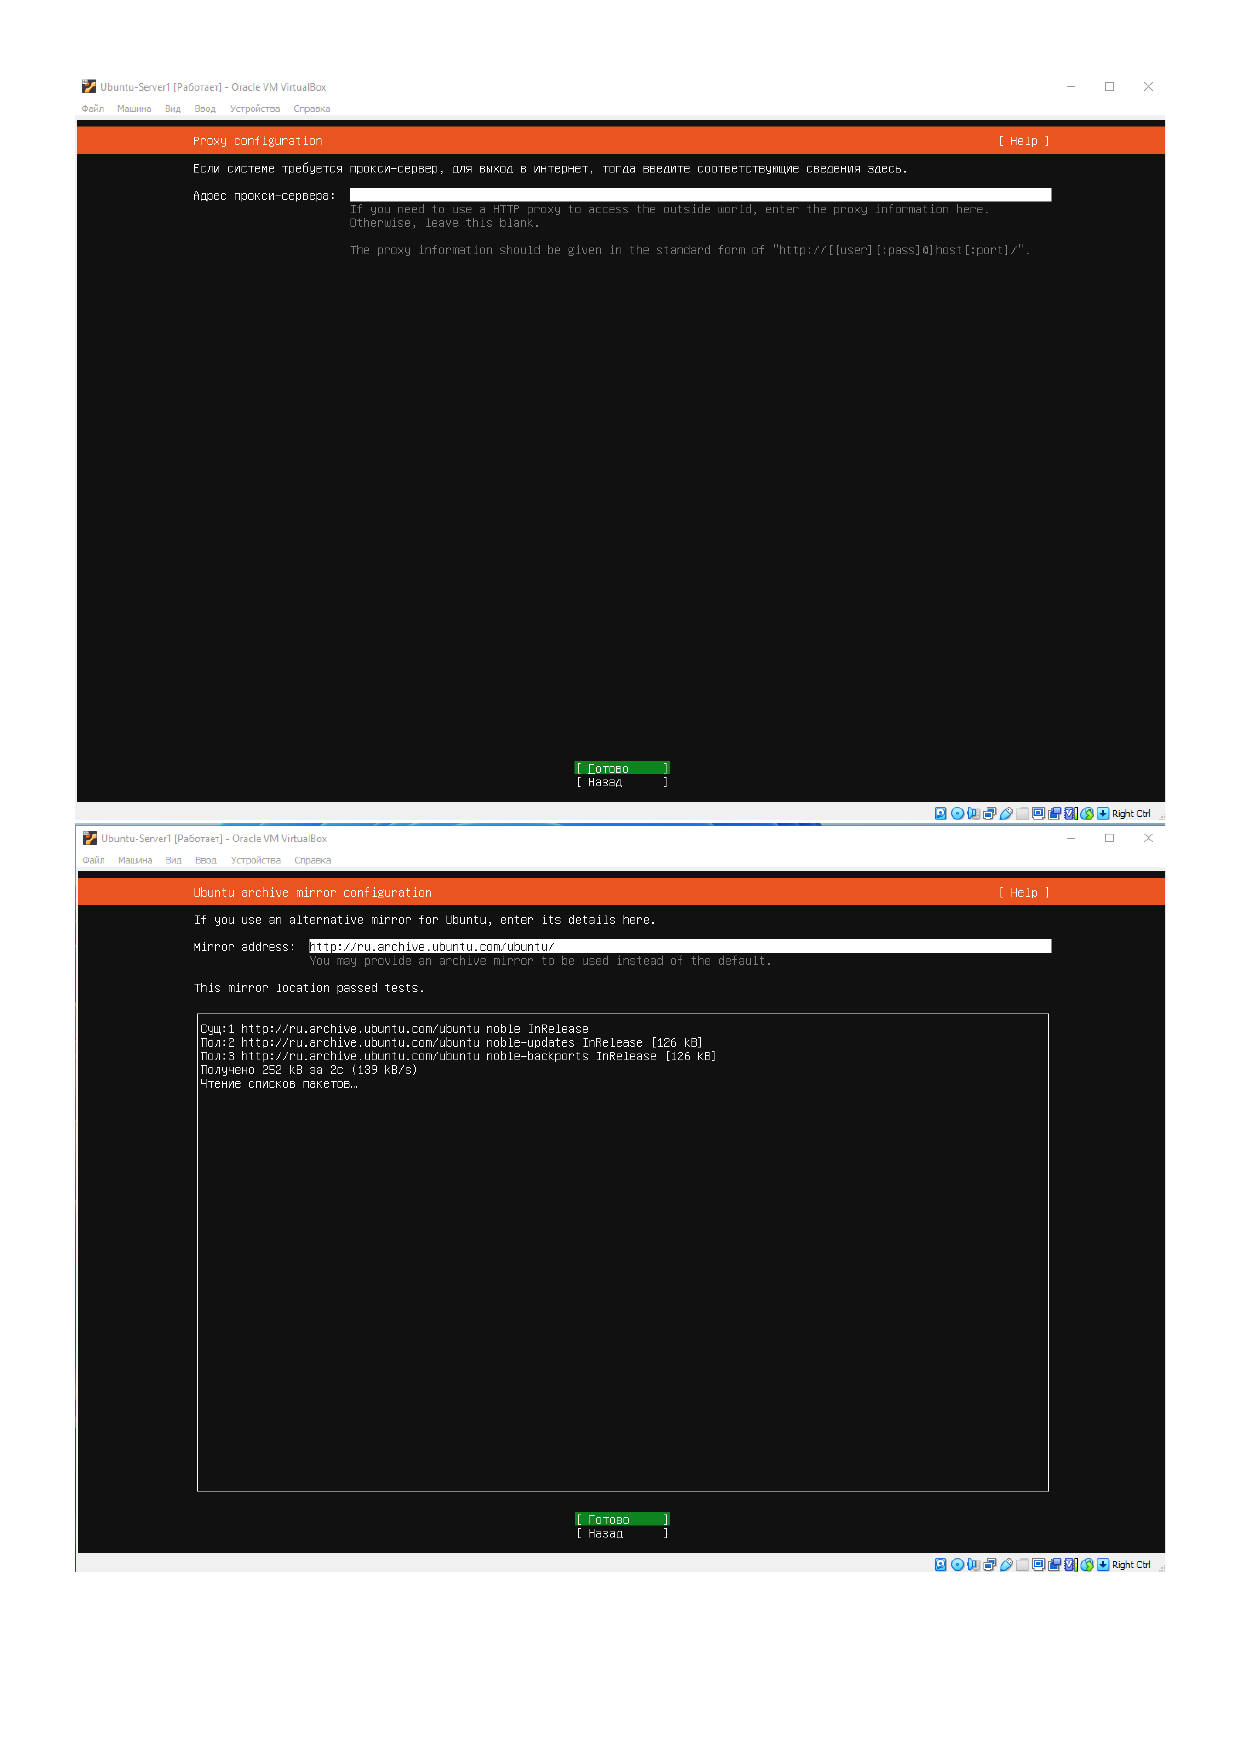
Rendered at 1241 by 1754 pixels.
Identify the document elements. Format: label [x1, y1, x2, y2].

picture [75, 823, 1166, 1572]
picture [75, 75, 1166, 820]
